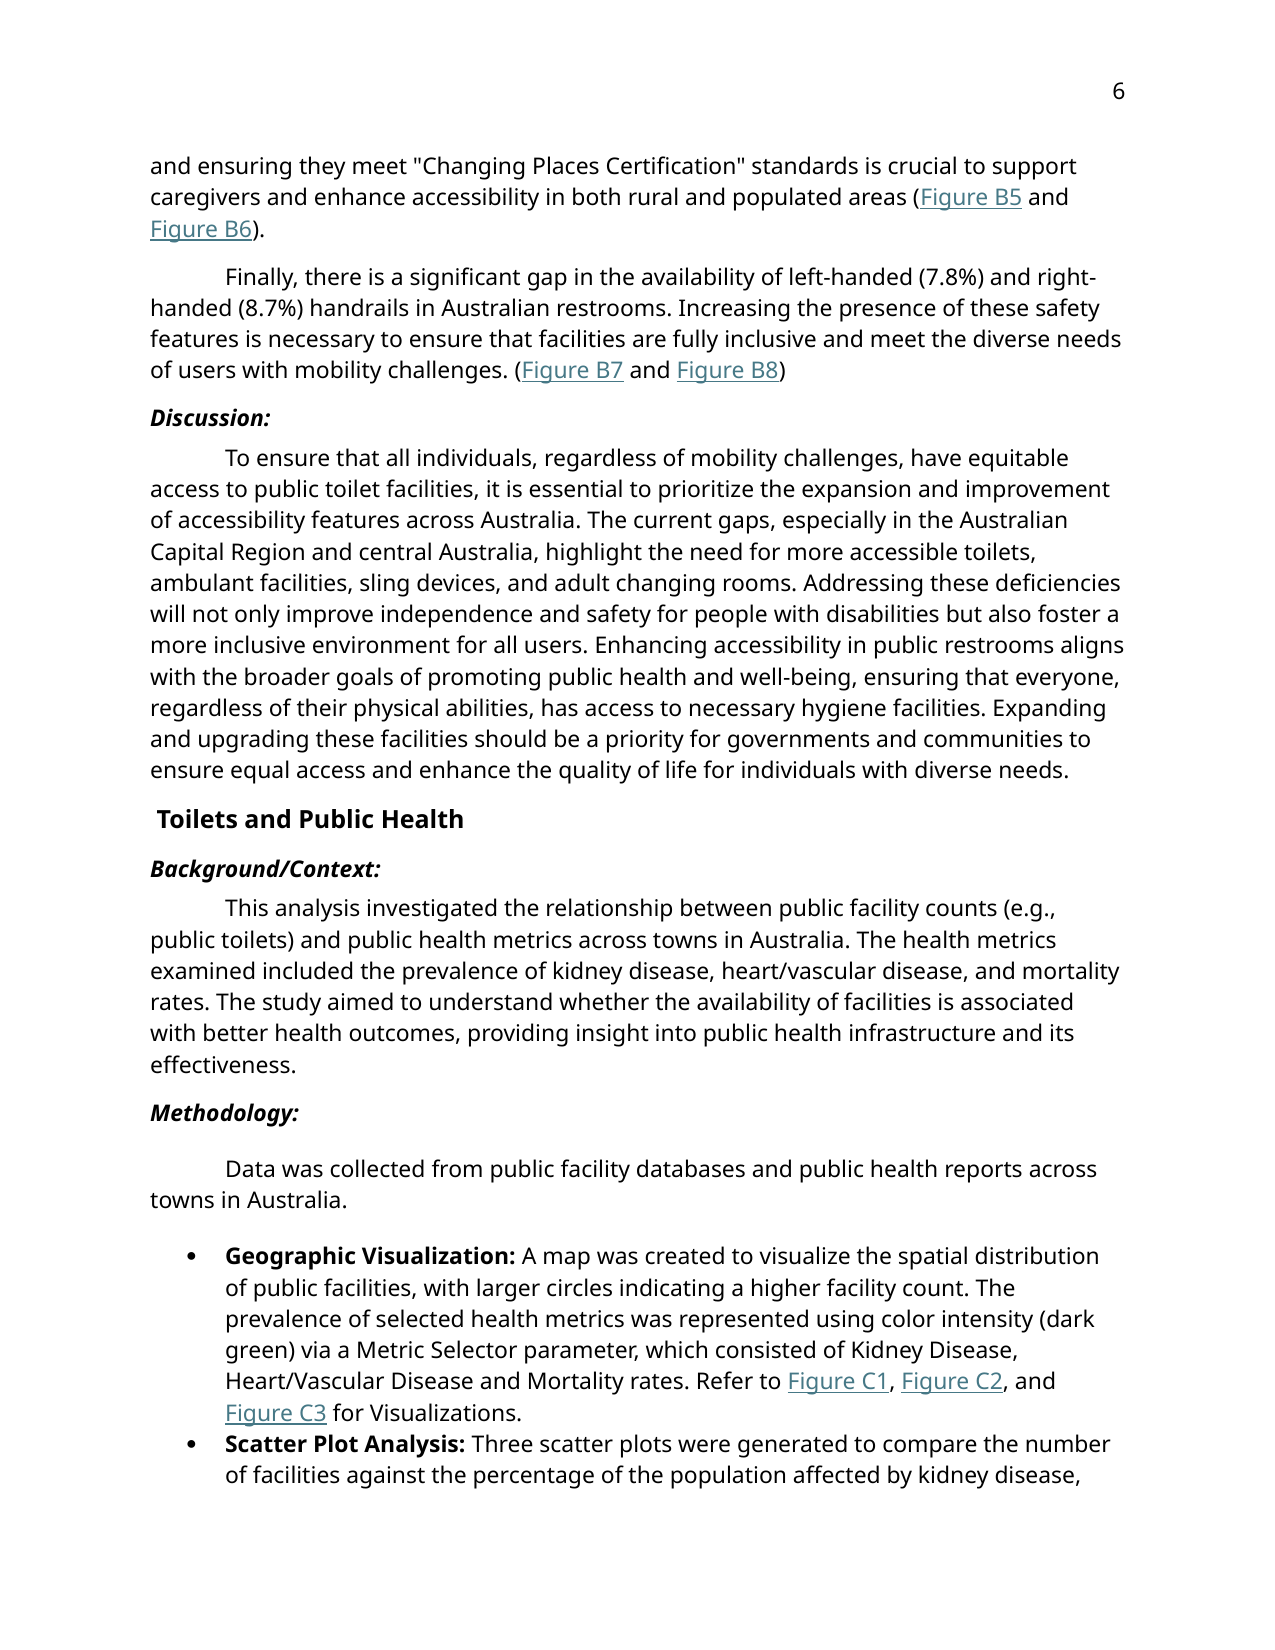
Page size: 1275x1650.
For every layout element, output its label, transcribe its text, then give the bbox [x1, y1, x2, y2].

subtitle Methodology: [150, 1097, 1125, 1128]
text Toilets and Public Health [150, 802, 1125, 836]
text This analysis investigated the relationship between public facility counts (e.g., public toilets) and public health metrics across towns in Australia. The health metrics examined included the prevalence of kidney disease, heart/vascular disease, and mortality rates. The study aimed to understand whether the availability of facilities is associated with better health outcomes, providing insight into public health infrastructure and its effectiveness. [150, 892, 1125, 1080]
subtitle Background/Context: [150, 853, 1125, 884]
text To ensure that all individuals, regardless of mobility challenges, have equitable access to public toilet facilities, it is essential to prioritize the expansion and improvement of accessibility features across Australia. The current gaps, especially in the Australian Capital Region and central Australia, highlight the need for more accessible toilets, ambulant facilities, sling devices, and adult changing rooms. Addressing these deficiencies will not only improve independence and safety for people with disabilities but also foster a more inclusive environment for all users. Enhancing accessibility in public restrooms aligns with the broader goals of promoting public health and well-being, ensuring that everyone, regardless of their physical abilities, has access to necessary hygiene facilities. Expanding and upgrading these facilities should be a priority for governments and communities to ensure equal access and enhance the quality of life for individuals with diverse needs. [150, 442, 1125, 785]
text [150, 150, 1125, 244]
text Finally, there is a significant gap in the availability of left-handed (7.8%) and right-handed (8.7%) handrails in Australian restrooms. Increasing the presence of these safety features is necessary to ensure that facilities are fully inclusive and meet the diverse needs of users with mobility challenges. (Figure B7 and Figure B8) [150, 260, 1125, 385]
text Data was collected from public facility databases and public health reports across towns in Australia. [150, 1153, 1125, 1215]
list Geographic Visualization: A map was created to visualize the spatial distribution of public facilities, with larger circles indicating a higher facility count. The prevalence of selected health metrics was represented using color intensity (dark green) via a Metric Selector parameter, which consisted of Kidney Disease, Heart/Vascular Disease and Mortality rates. Refer to Figure C1, Figure C2, and Figure C3 for Visualizations. [187, 1240, 1125, 1428]
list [187, 1428, 1125, 1490]
subtitle Discussion: [150, 402, 1125, 433]
